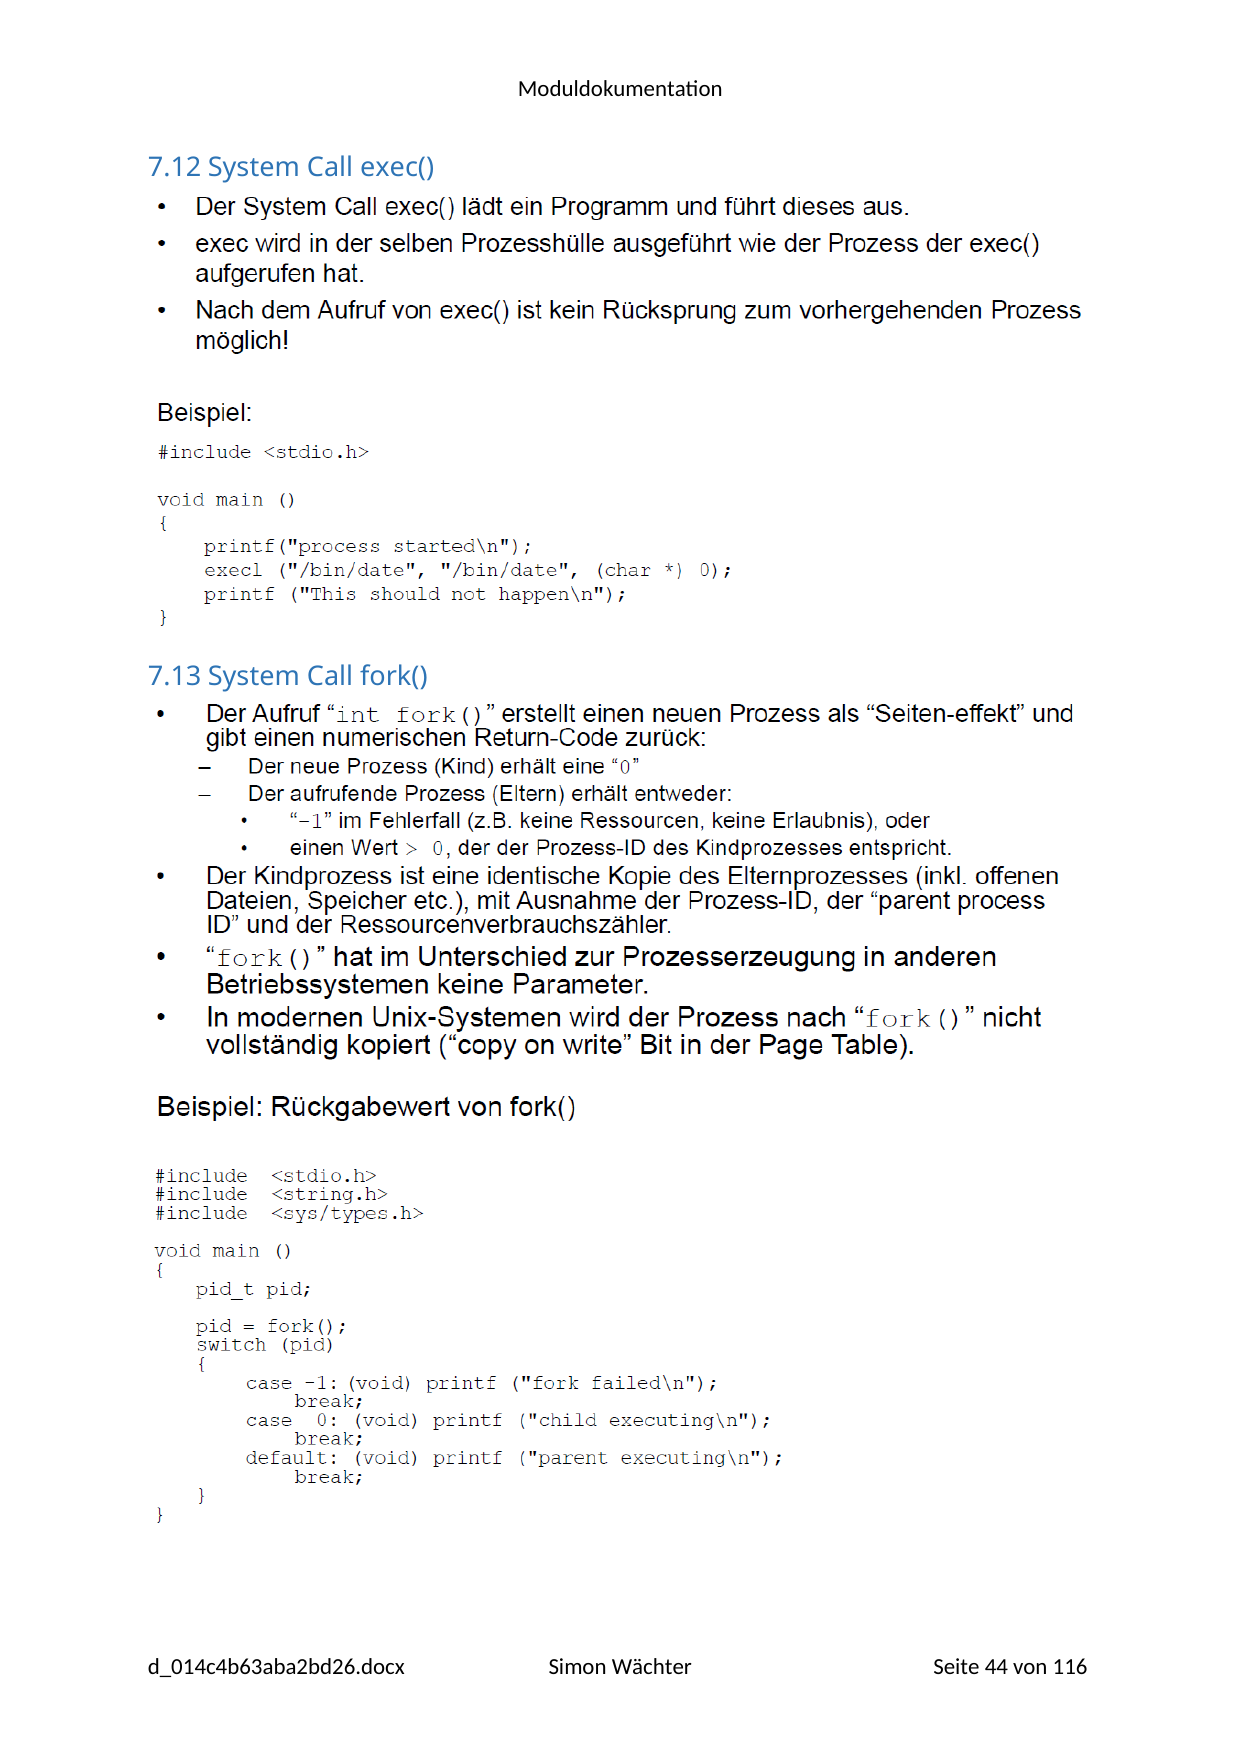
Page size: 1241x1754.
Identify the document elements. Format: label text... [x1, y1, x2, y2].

picture [147, 187, 1093, 638]
picture [147, 696, 1093, 1071]
picture [147, 1089, 1093, 1528]
subtitle System Call exec() [148, 148, 1093, 184]
subtitle System Call fork() [148, 656, 1093, 693]
